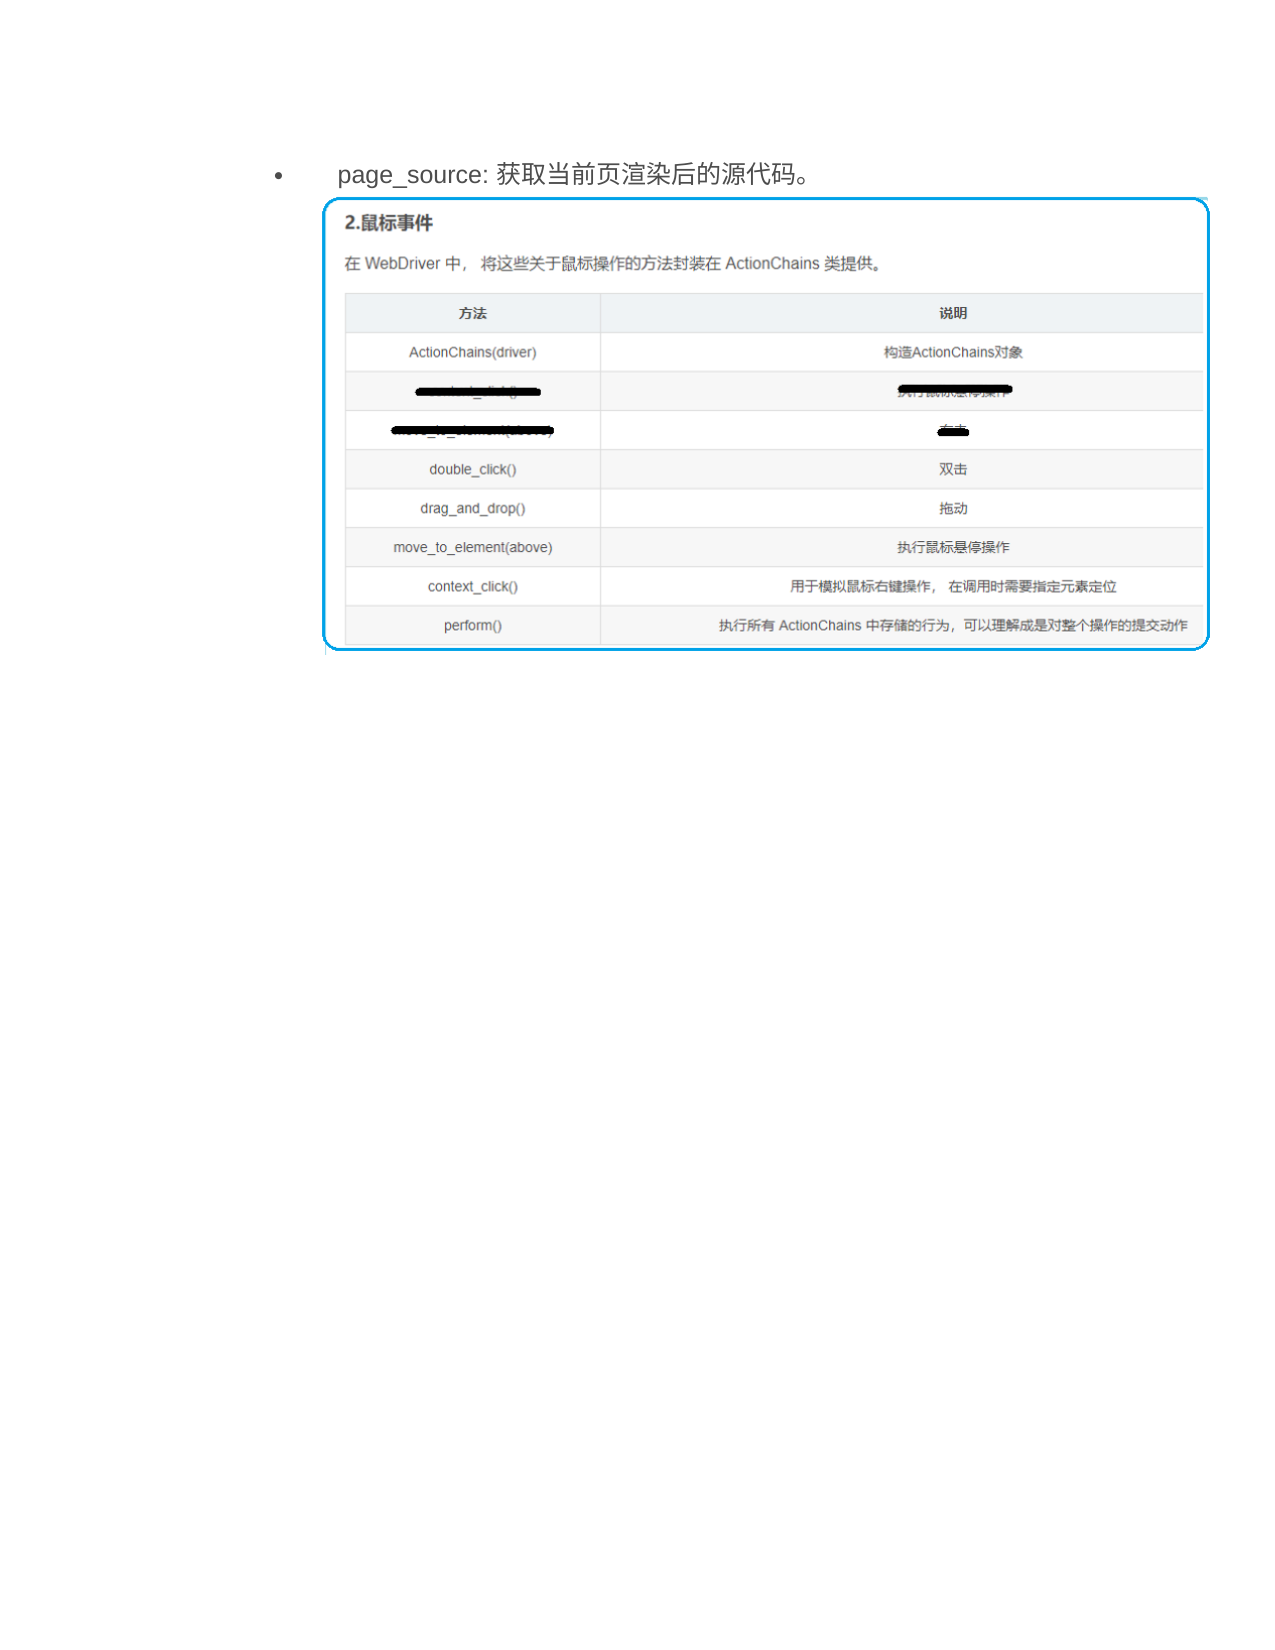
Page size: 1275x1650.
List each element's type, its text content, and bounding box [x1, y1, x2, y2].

picture [312, 190, 1213, 655]
